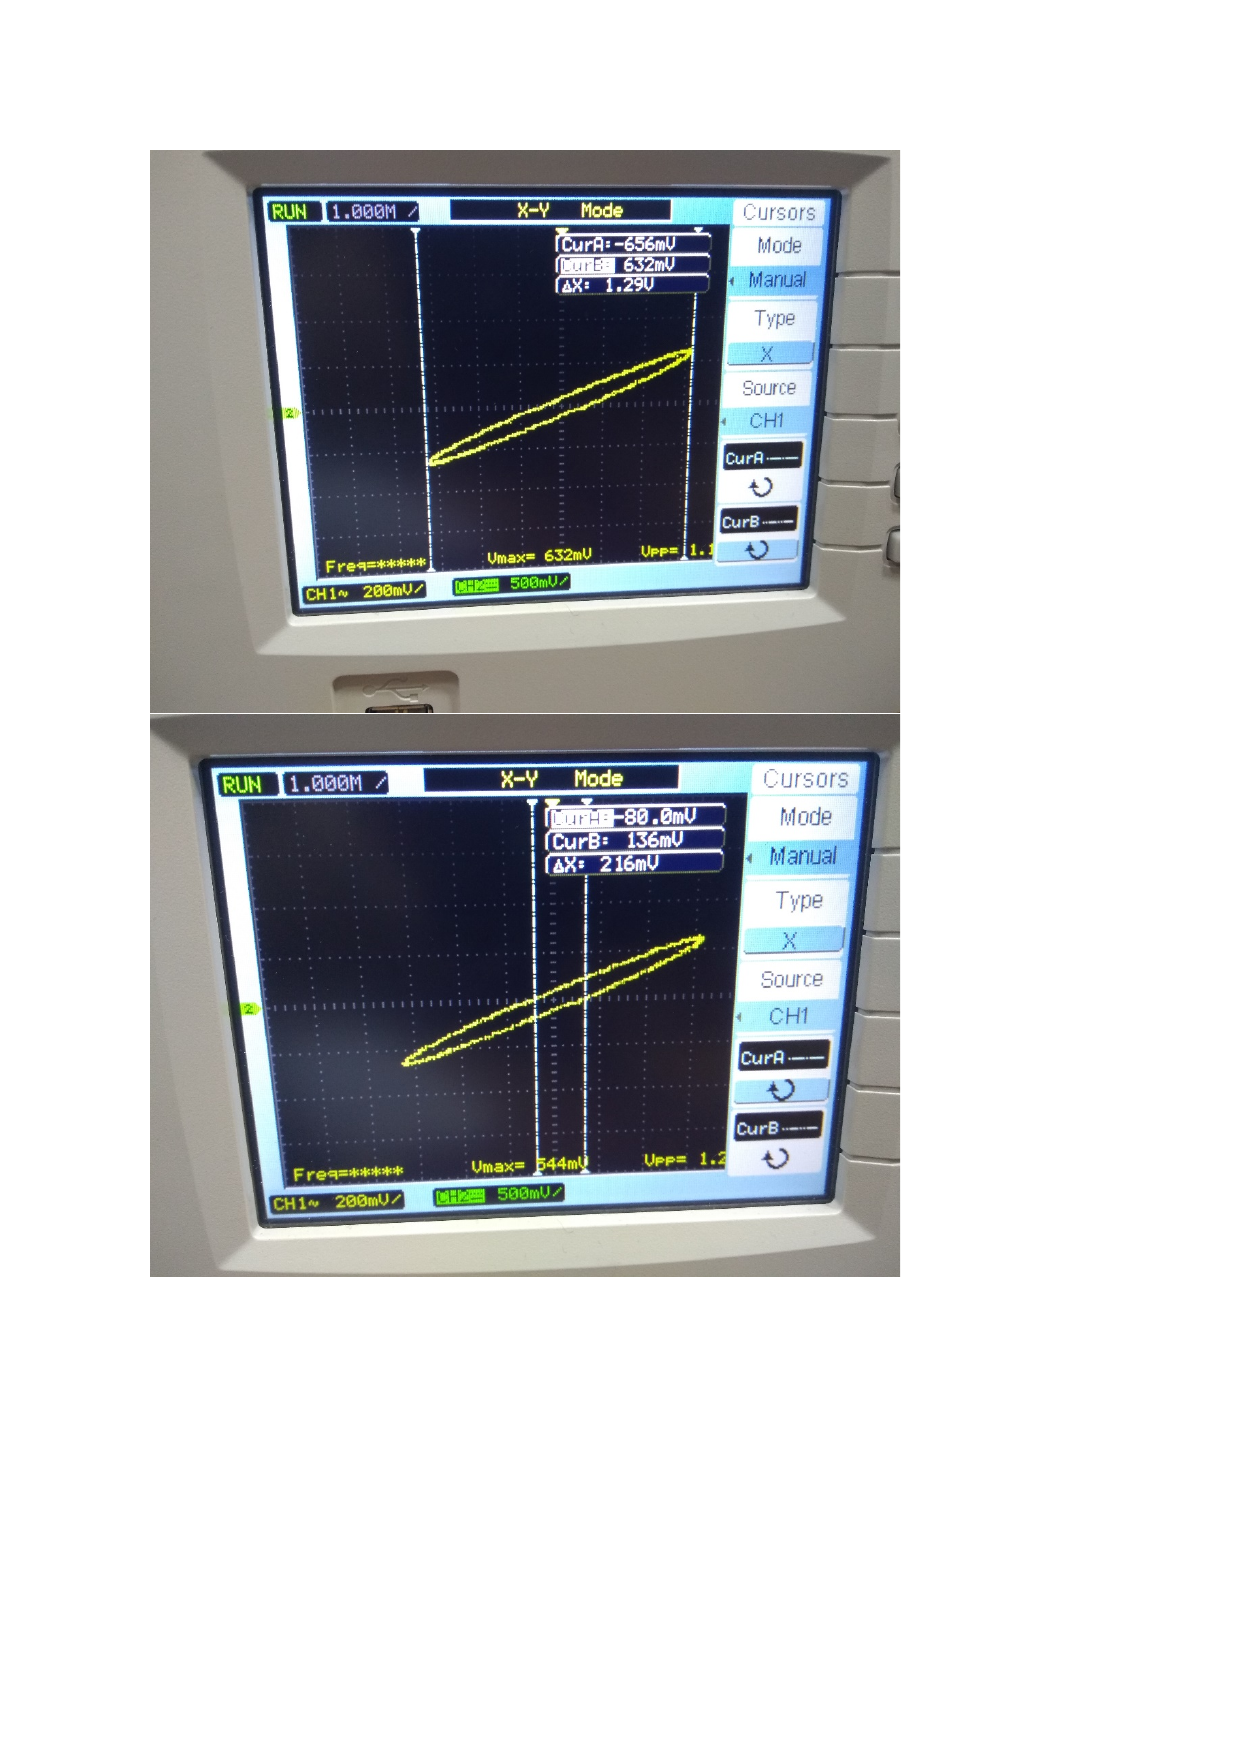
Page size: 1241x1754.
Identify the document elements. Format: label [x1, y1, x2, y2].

picture [150, 714, 901, 1277]
picture [150, 150, 901, 713]
